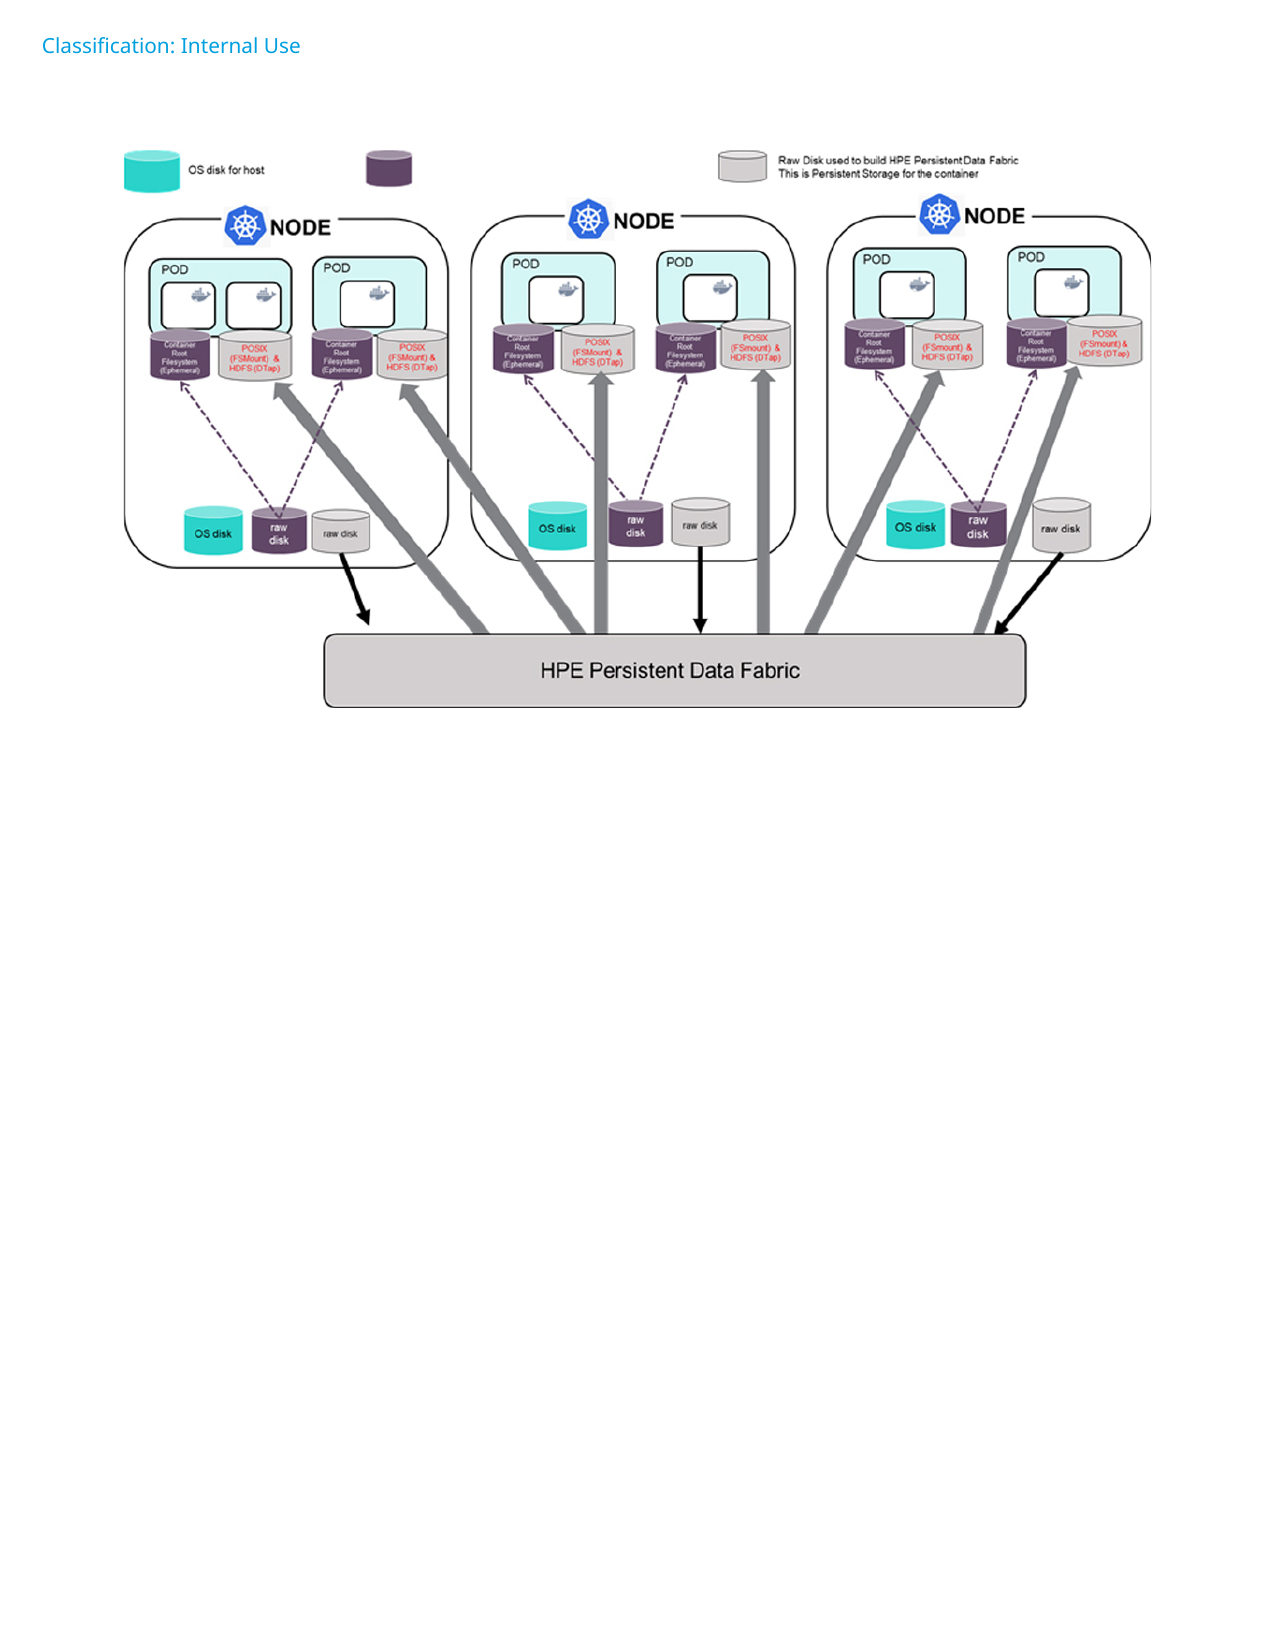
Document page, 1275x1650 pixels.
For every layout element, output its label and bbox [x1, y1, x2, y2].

picture [123, 150, 1152, 708]
